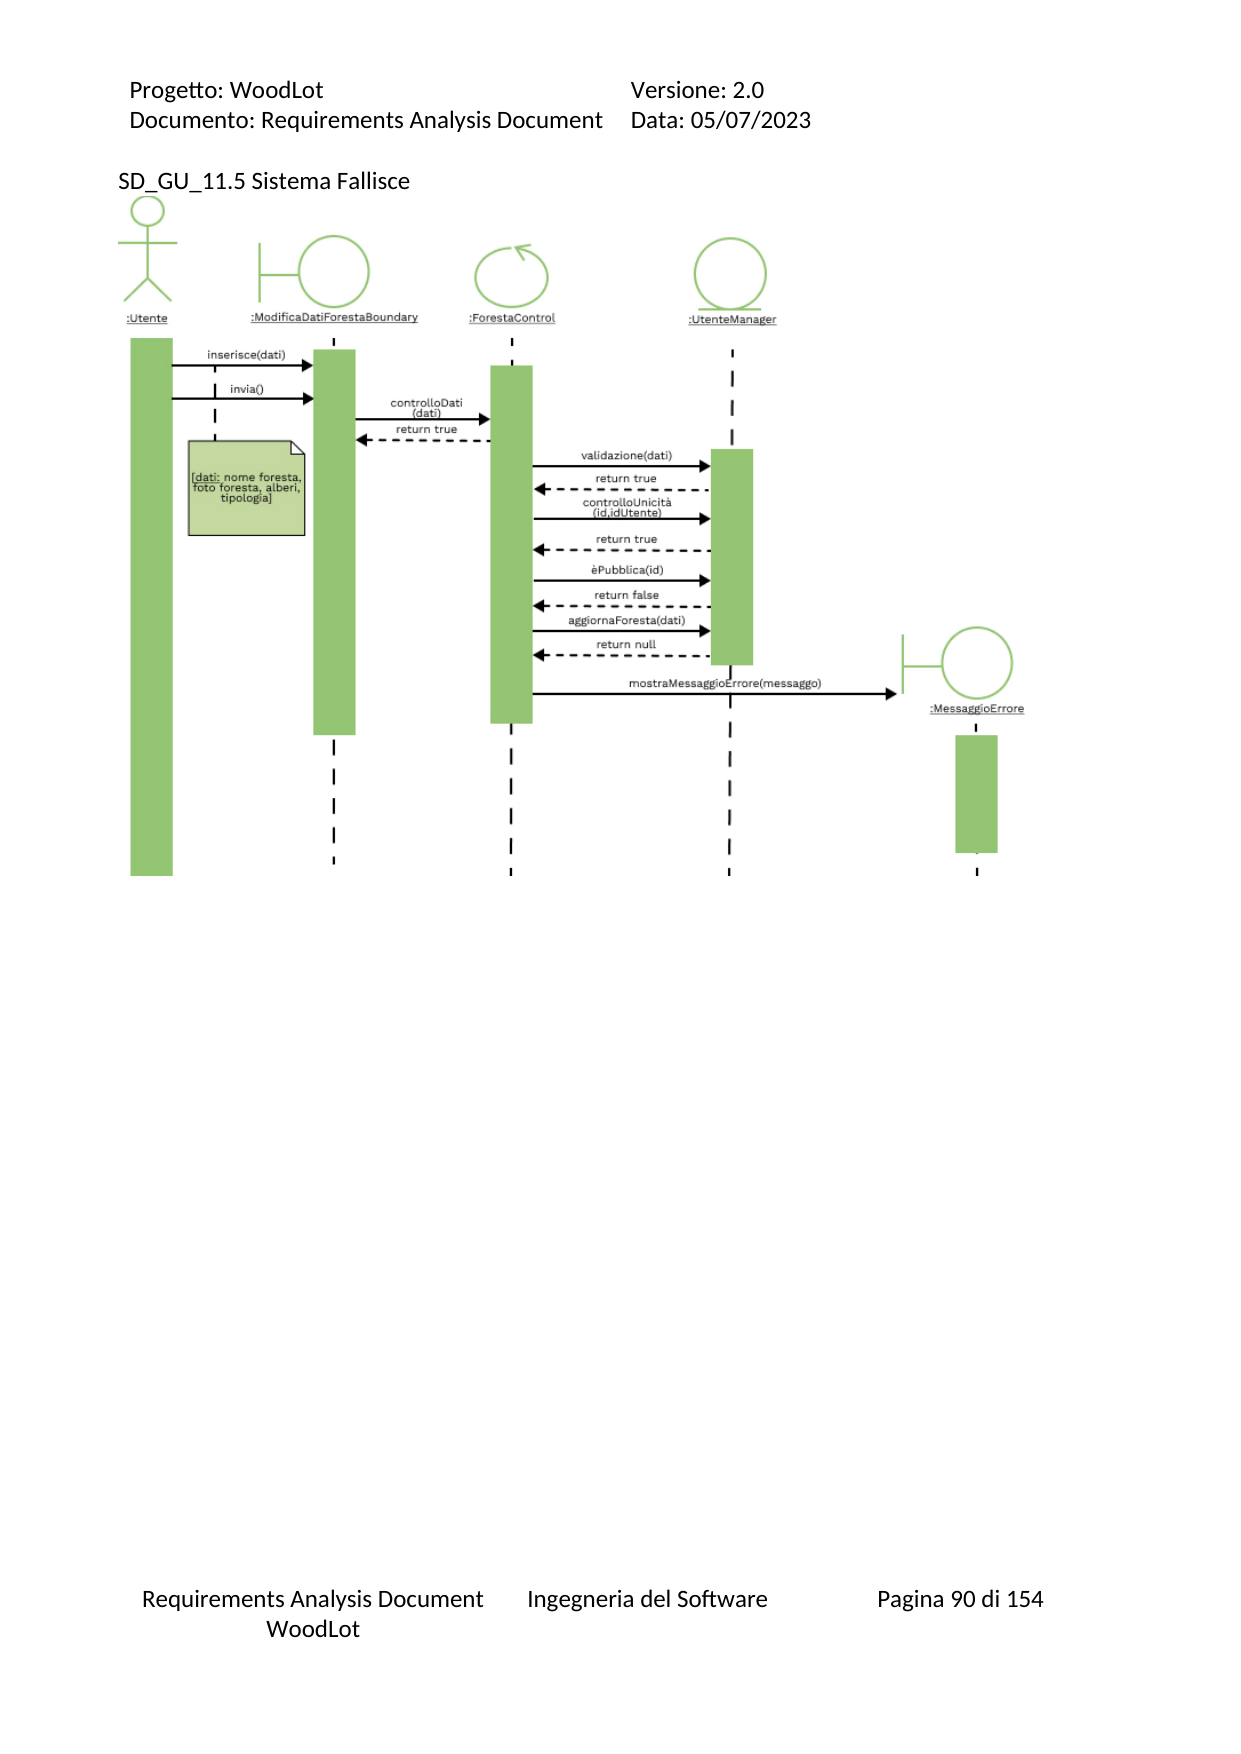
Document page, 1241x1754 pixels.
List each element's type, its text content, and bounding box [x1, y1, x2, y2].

picture [118, 196, 1080, 876]
